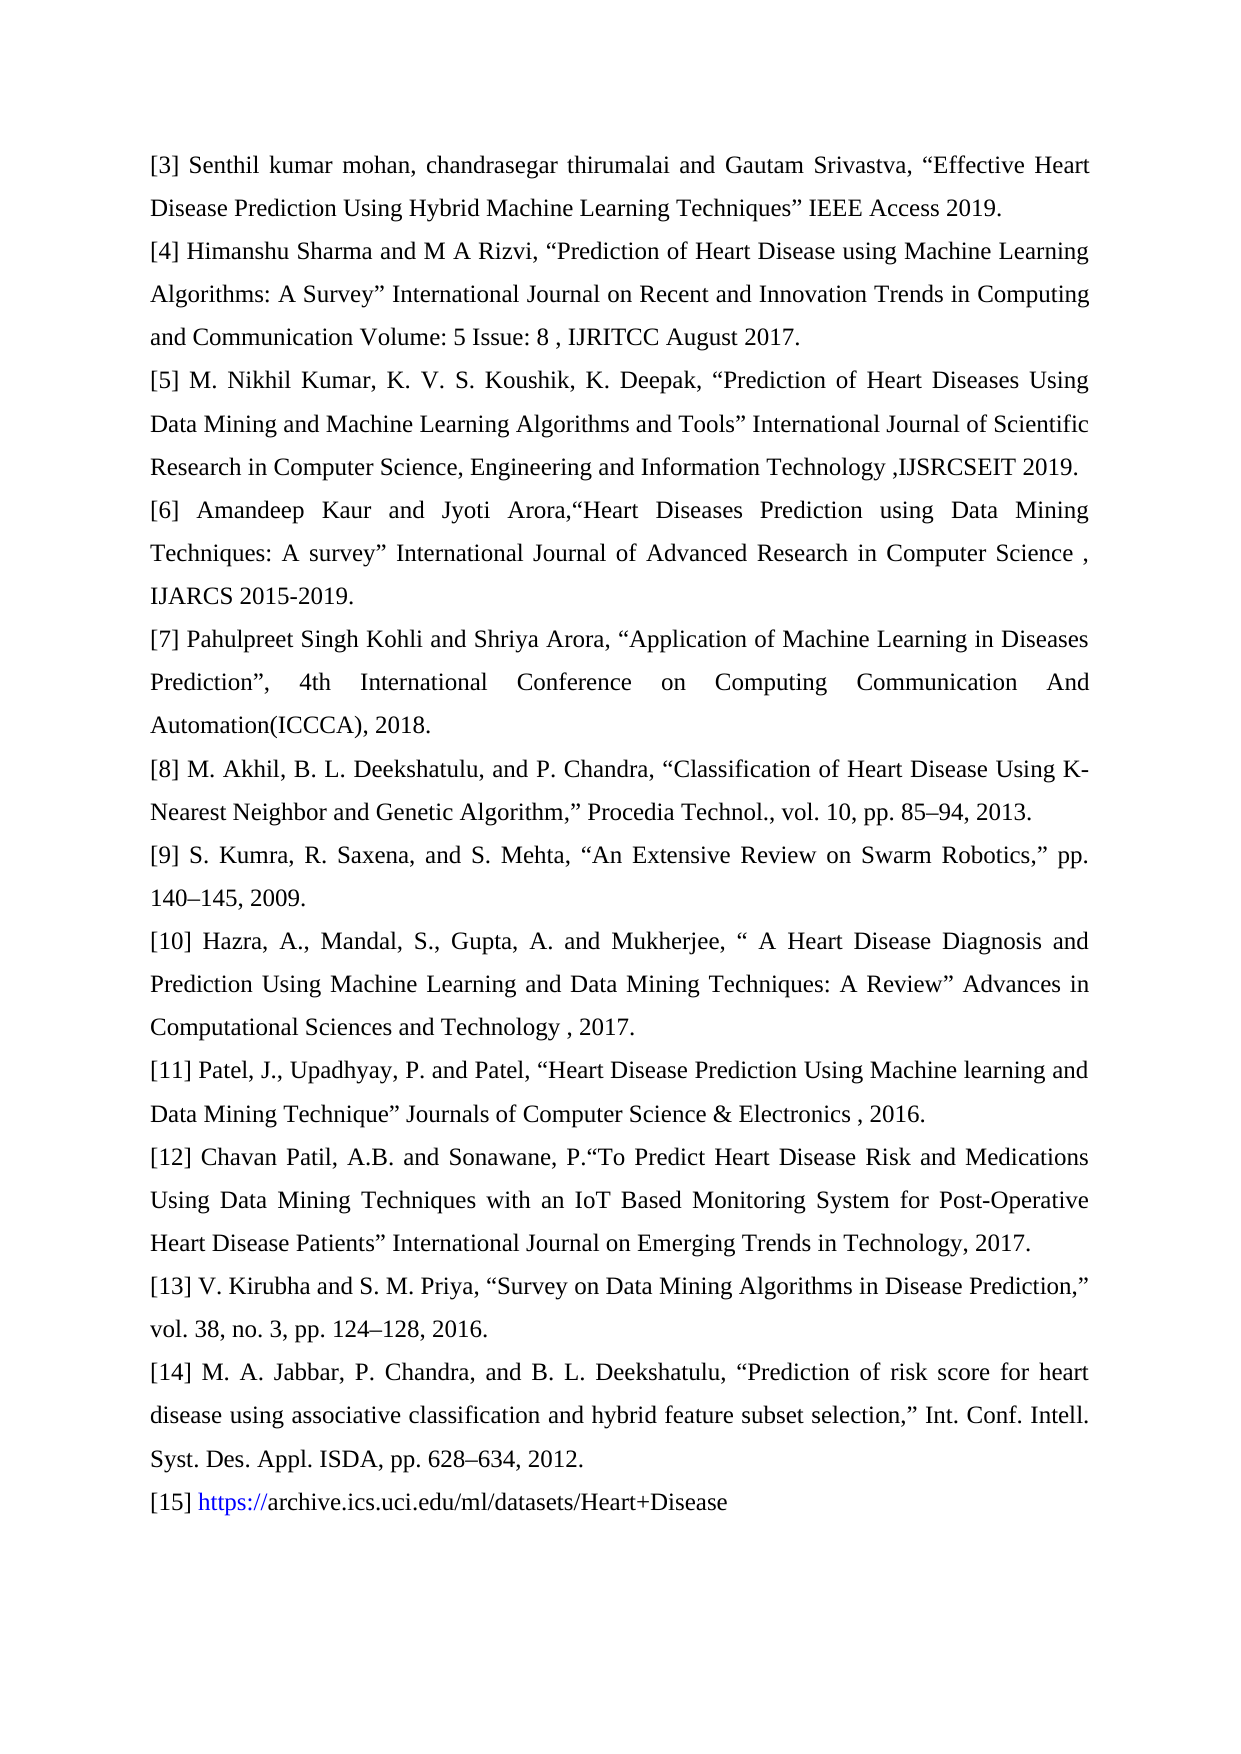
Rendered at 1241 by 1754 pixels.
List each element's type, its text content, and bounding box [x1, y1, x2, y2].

text [11] Patel, J., Upadhyay, P. and Patel, “Heart Disease Prediction Using Machine learning and Data Mining Technique” Journals of Computer Science & Electronics , 2016. [150, 1056, 1090, 1127]
text [14] M. A. Jabbar, P. Chandra, and B. L. Deekshatulu, “Prediction of risk score for heart disease using associative classification and hybrid feature subset selection,” Int. Conf. Intell. Syst. Des. Appl. ISDA, pp. 628–634, 2012. [150, 1357, 1090, 1472]
text [3] Senthil kumar mohan, chandrasegar thirumalai and Gautam Srivastva, “Effective Heart Disease Prediction Using Hybrid Machine Learning Techniques” IEEE Access 2019. [150, 150, 1090, 222]
text [6] Amandeep Kaur and Jyoti Arora,“Heart Diseases Prediction using Data Mining Techniques: A survey” International Journal of Advanced Research in Computer Science , IJARCS 2015-2019. [150, 495, 1090, 610]
text [15] https://archive.ics.uci.edu/ml/datasets/Heart+Disease [150, 1487, 1090, 1516]
text [7] Pahulpreet Singh Kohli and Shriya Arora, “Application of Machine Learning in Diseases Prediction”, 4th International Conference on Computing Communication And Automation(ICCCA), 2018. [150, 624, 1090, 739]
text [10] Hazra, A., Mandal, S., Gupta, A. and Mukherjee, “ A Heart Disease Diagnosis and Prediction Using Machine Learning and Data Mining Techniques: A Review” Advances in Computational Sciences and Technology , 2017. [150, 926, 1090, 1041]
text [4] Himanshu Sharma and M A Rizvi, “Prediction of Heart Disease using Machine Learning Algorithms: A Survey” International Journal on Recent and Innovation Trends in Computing and Communication Volume: 5 Issue: 8 , IJRITCC August 2017. [150, 236, 1090, 351]
text [13] V. Kirubha and S. M. Priya, “Survey on Data Mining Algorithms in Disease Prediction,” vol. 38, no. 3, pp. 124–128, 2016. [150, 1271, 1090, 1343]
text [8] M. Akhil, B. L. Deekshatulu, and P. Chandra, “Classification of Heart Disease Using K- Nearest Neighbor and Genetic Algorithm,” Procedia Technol., vol. 10, pp. 85–94, 2013. [150, 754, 1090, 826]
text [12] Chavan Patil, A.B. and Sonawane, P.“To Predict Heart Disease Risk and Medications Using Data Mining Techniques with an IoT Based Monitoring System for Post-Operative Heart Disease Patients” International Journal on Emerging Trends in Technology, 2017. [150, 1142, 1090, 1257]
text [5] M. Nikhil Kumar, K. V. S. Koushik, K. Deepak, “Prediction of Heart Diseases Using Data Mining and Machine Learning Algorithms and Tools” International Journal of Scientific Research in Computer Science, Engineering and Information Technology ,IJSRCSEIT 2019. [150, 366, 1090, 481]
text [9] S. Kumra, R. Saxena, and S. Mehta, “An Extensive Review on Swarm Robotics,” pp. 140–145, 2009. [150, 840, 1090, 912]
